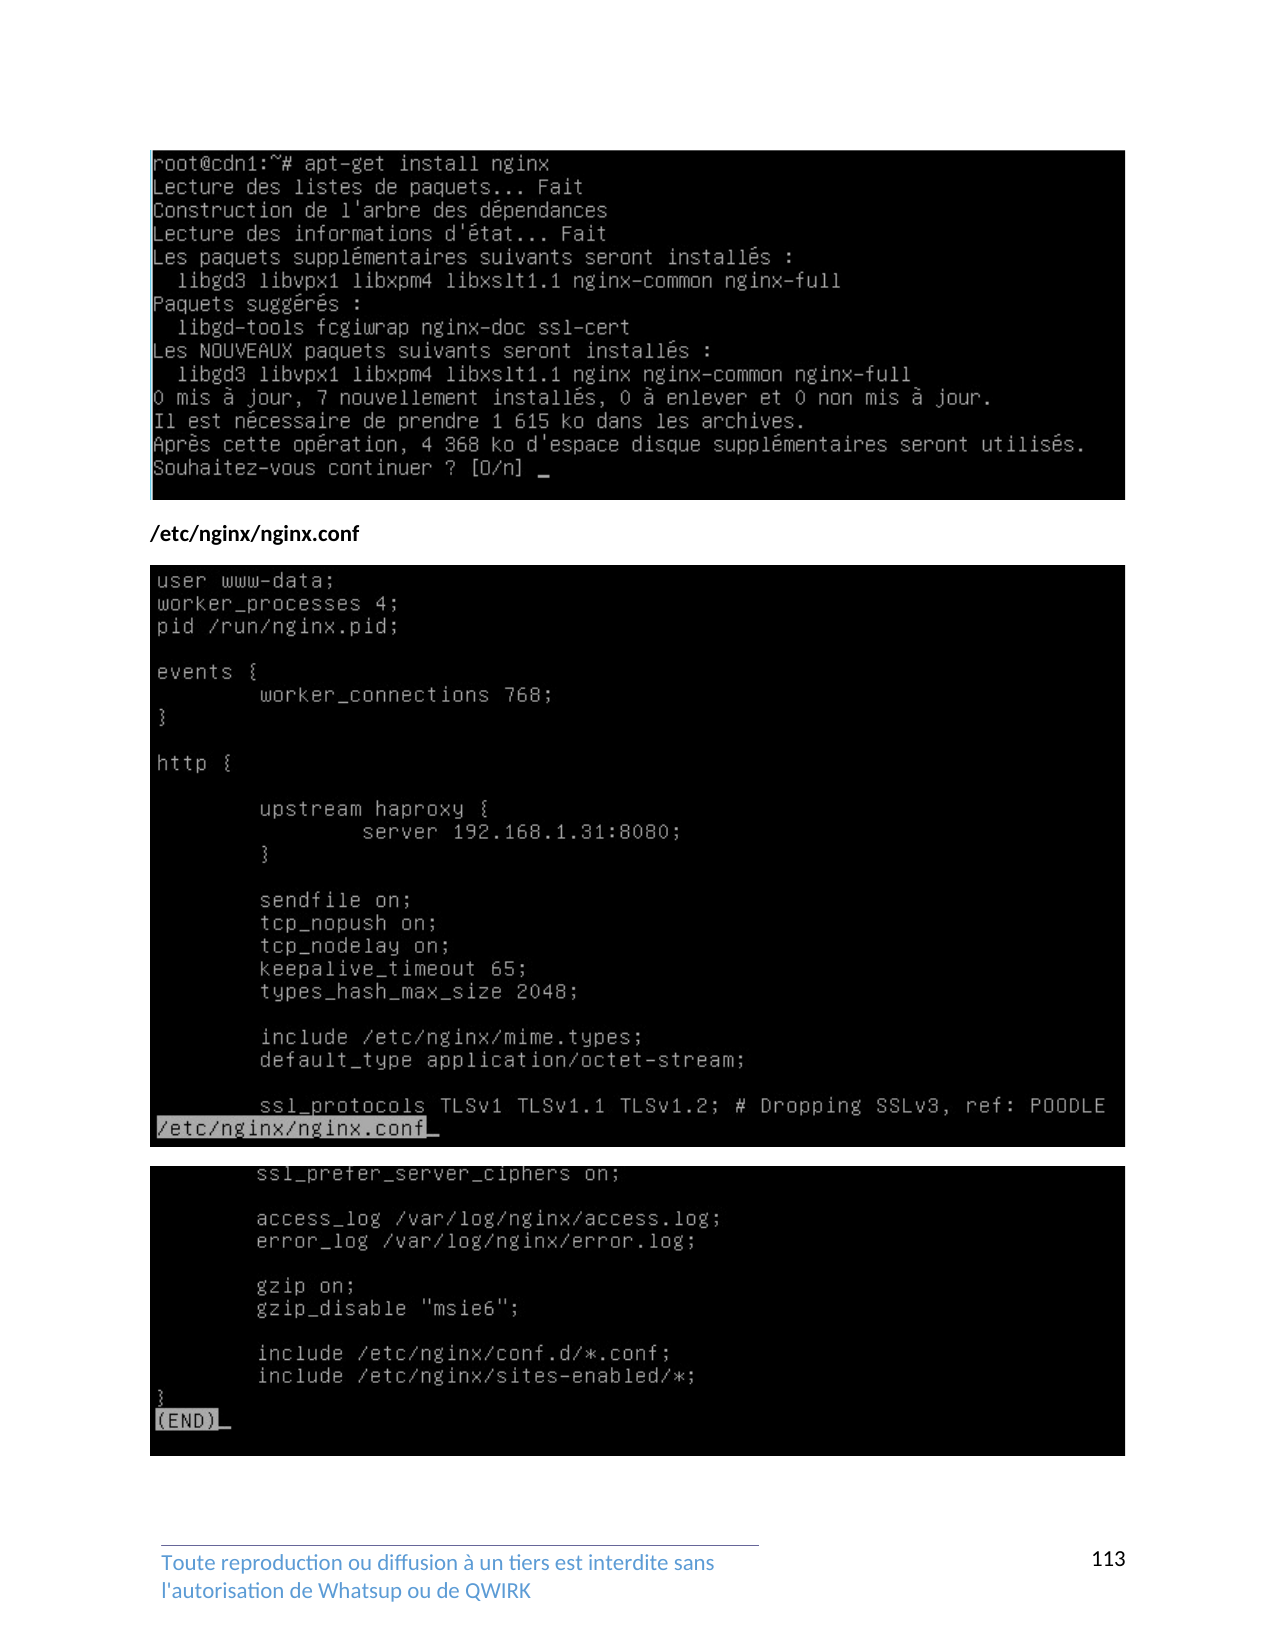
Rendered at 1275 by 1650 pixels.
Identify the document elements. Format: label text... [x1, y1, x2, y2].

picture [150, 1166, 1125, 1456]
text /etc/nginx/nginx.conf [150, 519, 1125, 547]
picture [150, 565, 1125, 1147]
picture [150, 150, 1125, 500]
